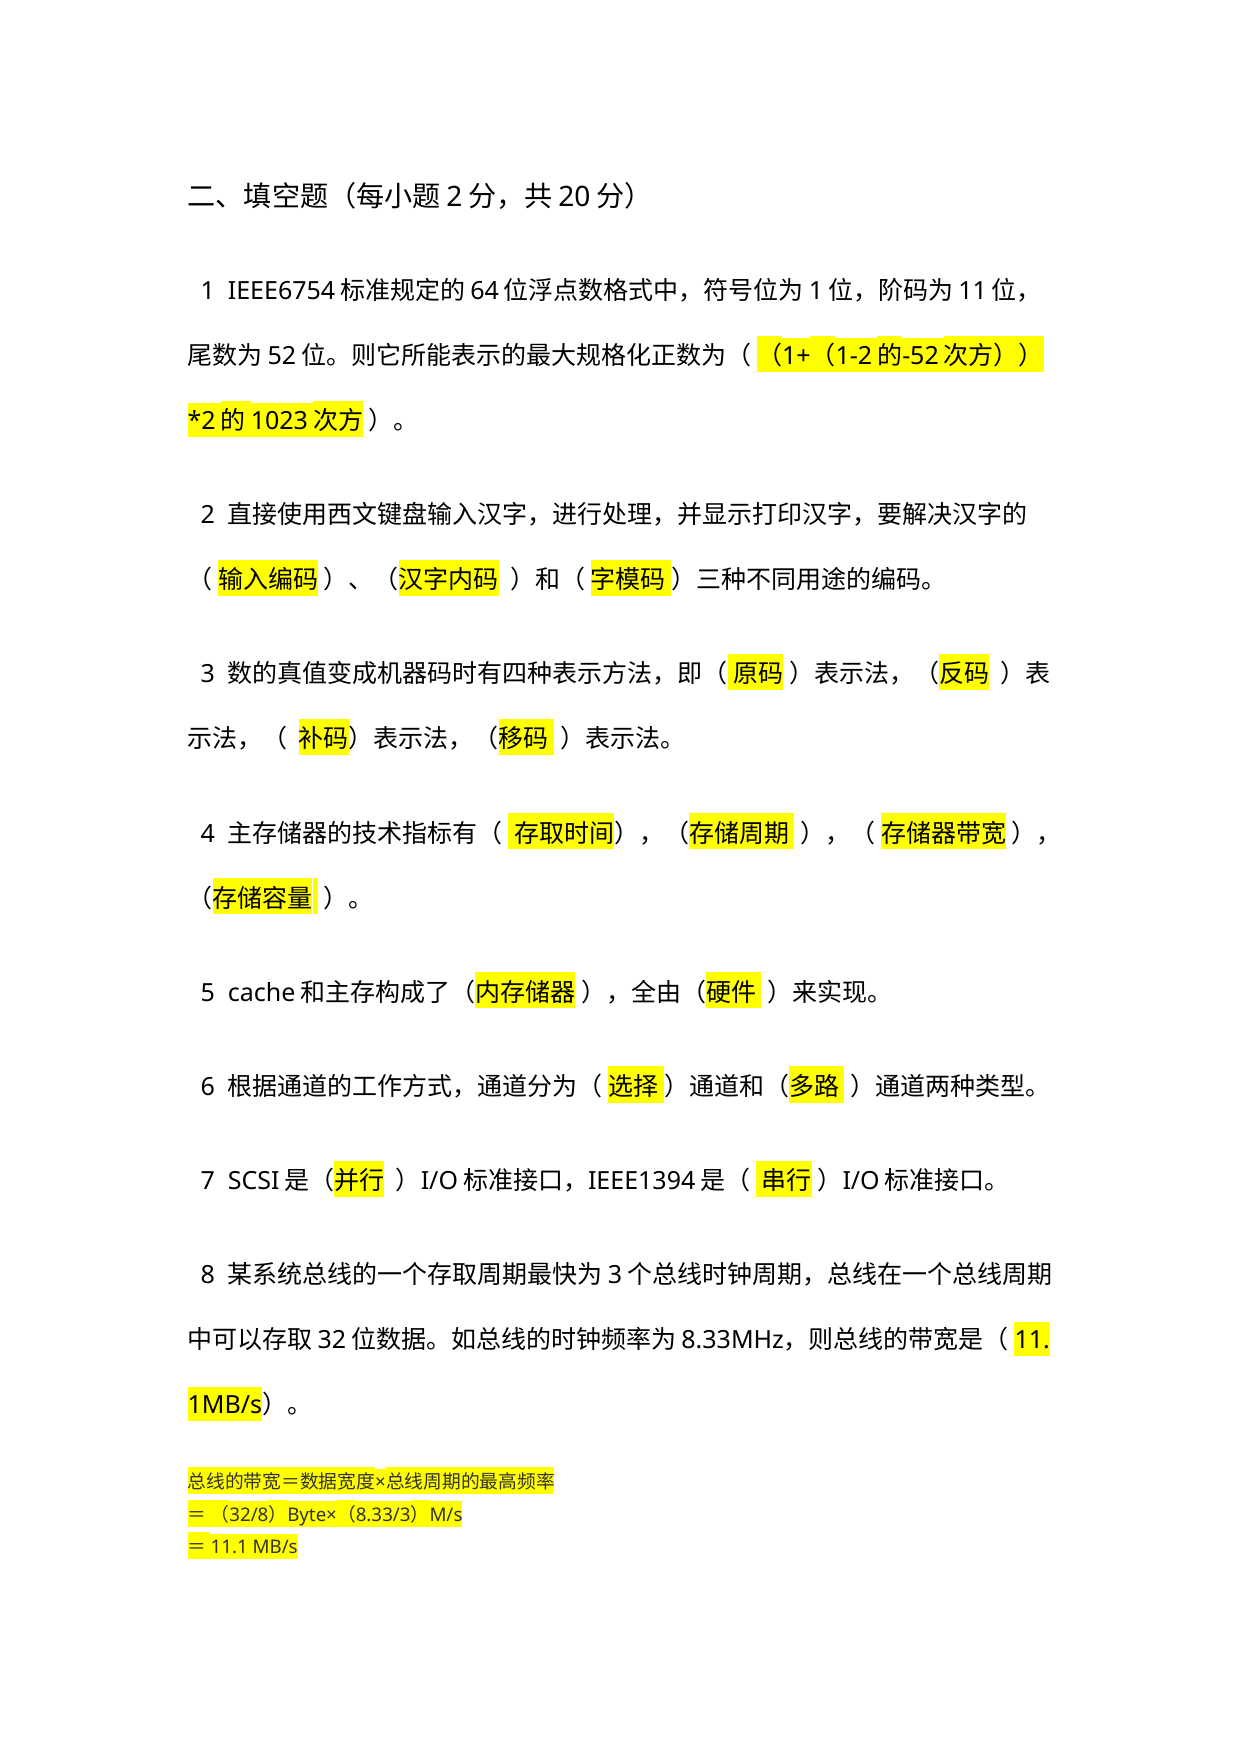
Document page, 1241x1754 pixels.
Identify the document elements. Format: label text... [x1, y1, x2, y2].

text 总线的带宽＝数据宽度×总线周期的最高频率 ＝ （32/8）Byte×（8.33/3）M/s ＝ 11.1 MB/s [187, 1464, 1053, 1562]
text 1 IEEE6754标准规定的64位浮点数格式中，符号位为1位，阶码为11位，尾数为52位。则它所能表示的最大规格化正数为（ （1+（1-2的-52次方））*2的1023次方 ）。 [187, 256, 1053, 451]
text 8 某系统总线的一个存取周期最快为3个总线时钟周期，总线在一个总线周期中可以存取32位数据。如总线的时钟频率为8.33MHz，则总线的带宽是（ 11.1MB/s）。 [187, 1240, 1053, 1435]
text 二、填空题（每小题2分，共20分） [187, 162, 1053, 227]
text 5 cache和主存构成了（内存储器 ），全由（硬件 ）来实现。 [187, 958, 1053, 1023]
text 3 数的真值变成机器码时有四种表示方法，即（ 原码 ）表示法，（反码 ）表示法，（ 补码）表示法，（移码 ）表示法。 [187, 639, 1053, 769]
text 7 SCSI是（并行 ）I/O标准接口，IEEE1394是（ 串行 ）I/O标准接口。 [187, 1146, 1053, 1211]
text 4 主存储器的技术指标有（ 存取时间），（存储周期 ），（ 存储器带宽 ），（存储容量 ）。 [187, 799, 1053, 929]
text 2 直接使用西文键盘输入汉字，进行处理，并显示打印汉字，要解决汉字的（ 输入编码 ）、（汉字内码 ）和（ 字模码 ）三种不同用途的编码。 [187, 480, 1053, 610]
text 6 根据通道的工作方式，通道分为（ 选择 ）通道和（多路 ）通道两种类型。 [187, 1052, 1053, 1117]
